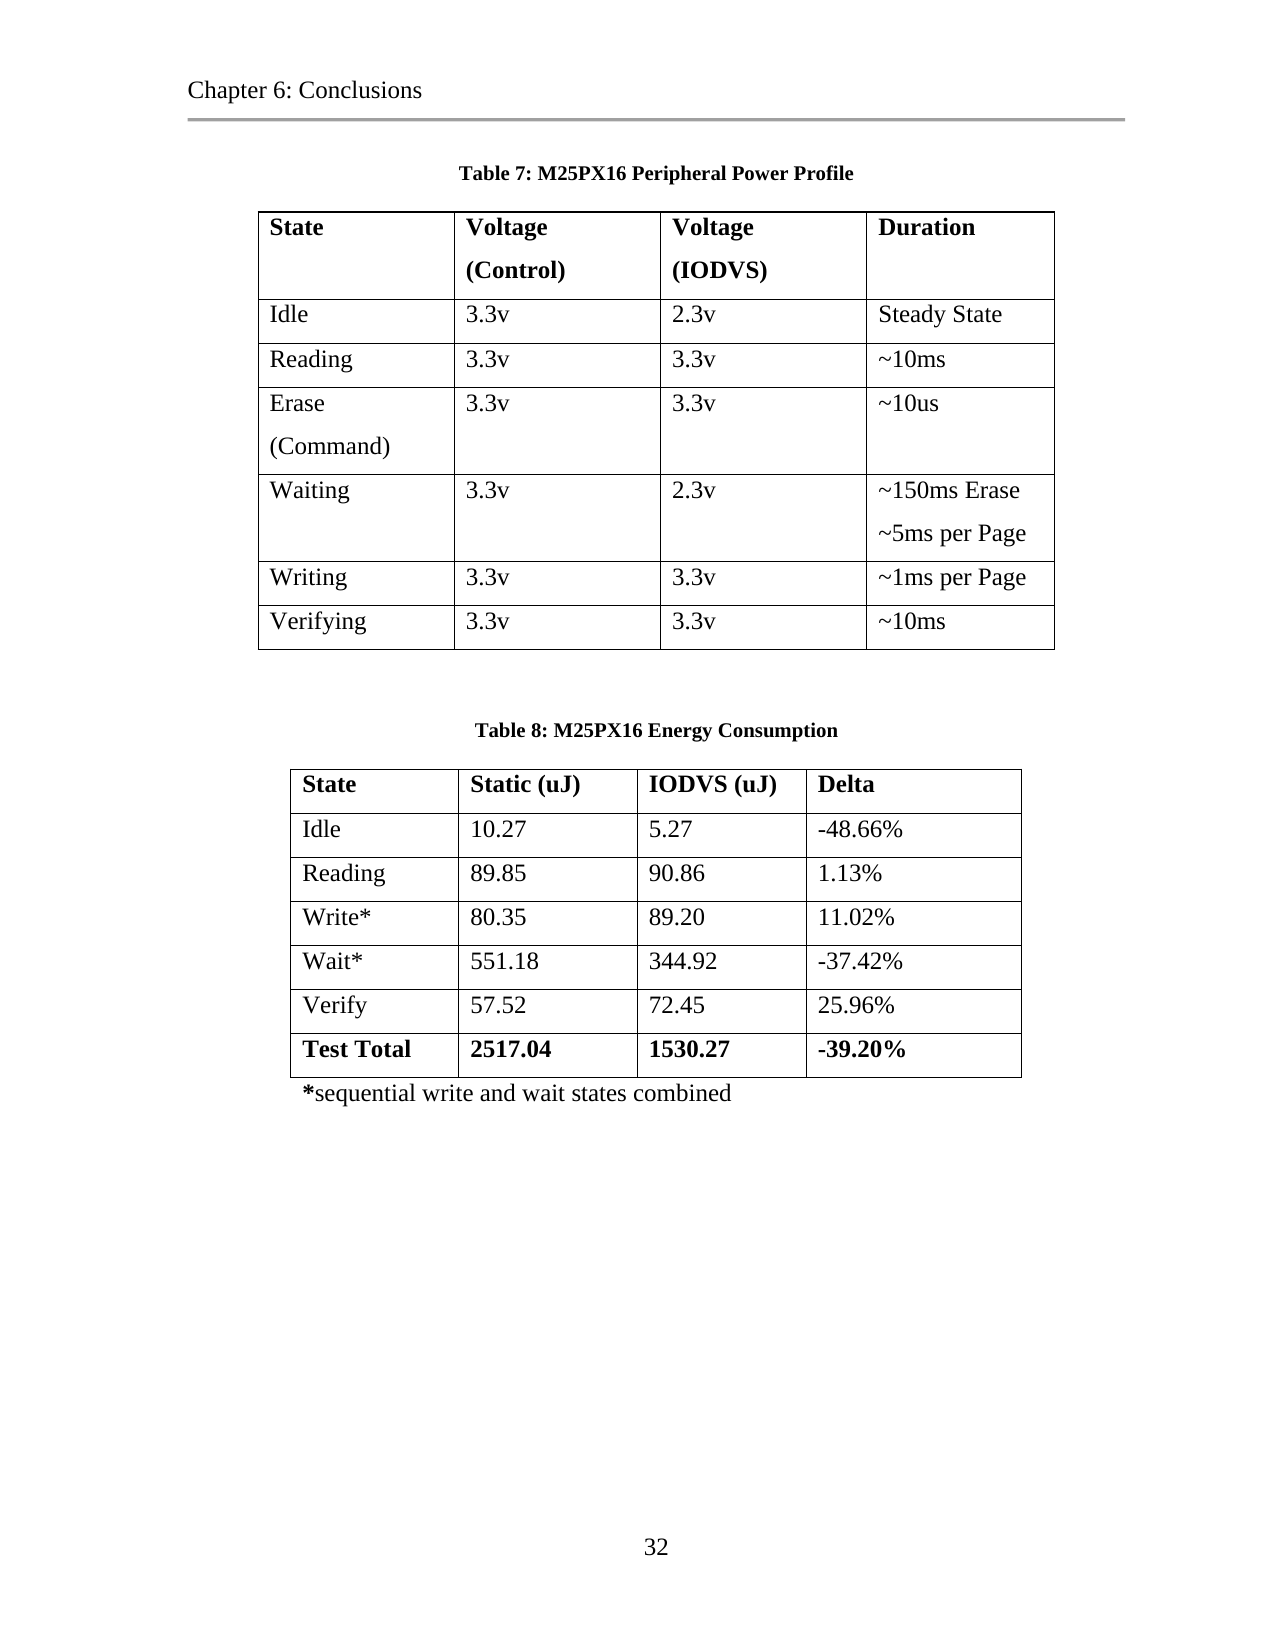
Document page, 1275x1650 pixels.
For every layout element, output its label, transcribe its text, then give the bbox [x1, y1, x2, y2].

table_cell *sequential write and wait states combined [291, 1078, 1022, 1121]
table_cell 3.3v [661, 606, 866, 649]
table_cell 3.3v [661, 388, 866, 474]
table_cell 89.20 [638, 902, 806, 945]
table_cell ~10us [867, 388, 1054, 474]
table_header Duration [867, 213, 1054, 298]
table_cell -37.42% [807, 946, 1021, 989]
table_header Static (uJ) [459, 770, 637, 813]
table_cell 89.85 [459, 858, 637, 901]
table_cell 90.86 [638, 858, 806, 901]
table_cell Idle [259, 300, 454, 343]
table_cell Verifying [259, 606, 454, 649]
table_cell Writing [259, 562, 454, 605]
table_cell ~10ms [867, 344, 1054, 387]
table_cell 3.3v [455, 475, 660, 561]
table_cell -48.66% [807, 814, 1021, 857]
table_cell 3.3v [455, 388, 660, 474]
table_cell 72.45 [638, 990, 806, 1033]
table_cell 57.52 [459, 990, 637, 1033]
table_cell Reading [291, 858, 458, 901]
table_header Delta [807, 770, 1021, 813]
table_cell 3.3v [661, 344, 866, 387]
table_header Voltage (Control) [455, 213, 660, 298]
table_cell Erase (Command) [259, 388, 454, 474]
text Table 8: M25PX16 Energy Consumption [187, 718, 1125, 742]
text Table 7: M25PX16 Peripheral Power Profile [187, 161, 1125, 185]
table_cell 5.27 [638, 814, 806, 857]
table_cell 11.02% [807, 902, 1021, 945]
table_cell Idle [291, 814, 458, 857]
table_cell 344.92 [638, 946, 806, 989]
table_cell 1.13% [807, 858, 1021, 901]
table_cell Test Total [291, 1034, 458, 1077]
table_cell Reading [259, 344, 454, 387]
table_cell Wait* [291, 946, 458, 989]
table_cell 3.3v [455, 344, 660, 387]
table_cell 2.3v [661, 300, 866, 343]
table_cell Steady State [867, 300, 1054, 343]
table_cell 1530.27 [638, 1034, 806, 1077]
table_cell 3.3v [661, 562, 866, 605]
table_cell ~150ms Erase ~5ms per Page [867, 475, 1054, 561]
table_cell ~1ms per Page [867, 562, 1054, 605]
table_header IODVS (uJ) [638, 770, 806, 813]
table_cell Waiting [259, 475, 454, 561]
table_header State [291, 770, 458, 813]
table_cell Verify [291, 990, 458, 1033]
table_cell 3.3v [455, 606, 660, 649]
table_cell 25.96% [807, 990, 1021, 1033]
table_cell 551.18 [459, 946, 637, 989]
table_cell 80.35 [459, 902, 637, 945]
table_header Voltage (IODVS) [661, 213, 866, 298]
table_cell -39.20% [807, 1034, 1021, 1077]
table_cell 10.27 [459, 814, 637, 857]
table_cell ~10ms [867, 606, 1054, 649]
table_cell 3.3v [455, 562, 660, 605]
table_cell 3.3v [455, 300, 660, 343]
table_header State [259, 213, 454, 298]
table_cell 2517.04 [459, 1034, 637, 1077]
table_cell 2.3v [661, 475, 866, 561]
table_cell Write* [291, 902, 458, 945]
